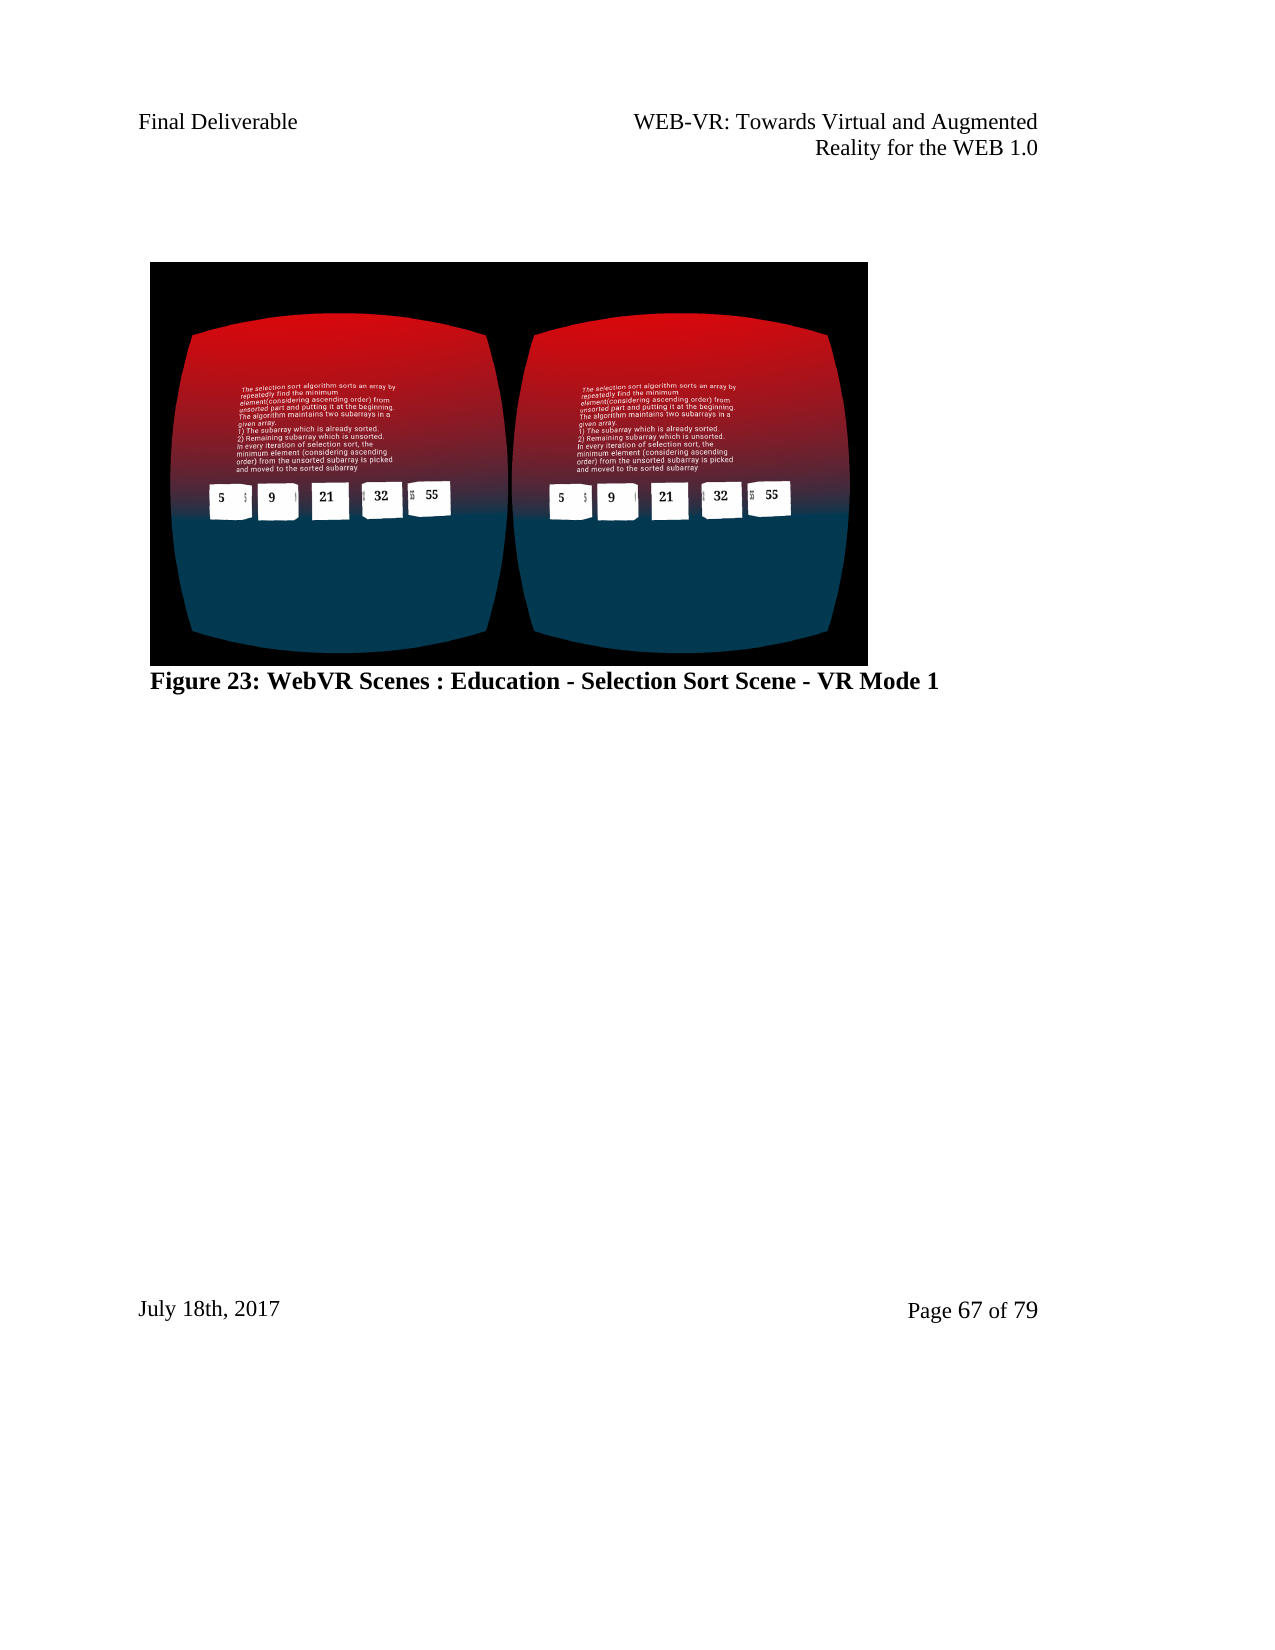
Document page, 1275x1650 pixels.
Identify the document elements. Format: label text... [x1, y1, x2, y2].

picture [150, 262, 868, 666]
text Figure 23: WebVR Scenes : Education - Selection Sort Scene - VR Mode 1 [150, 666, 1125, 695]
